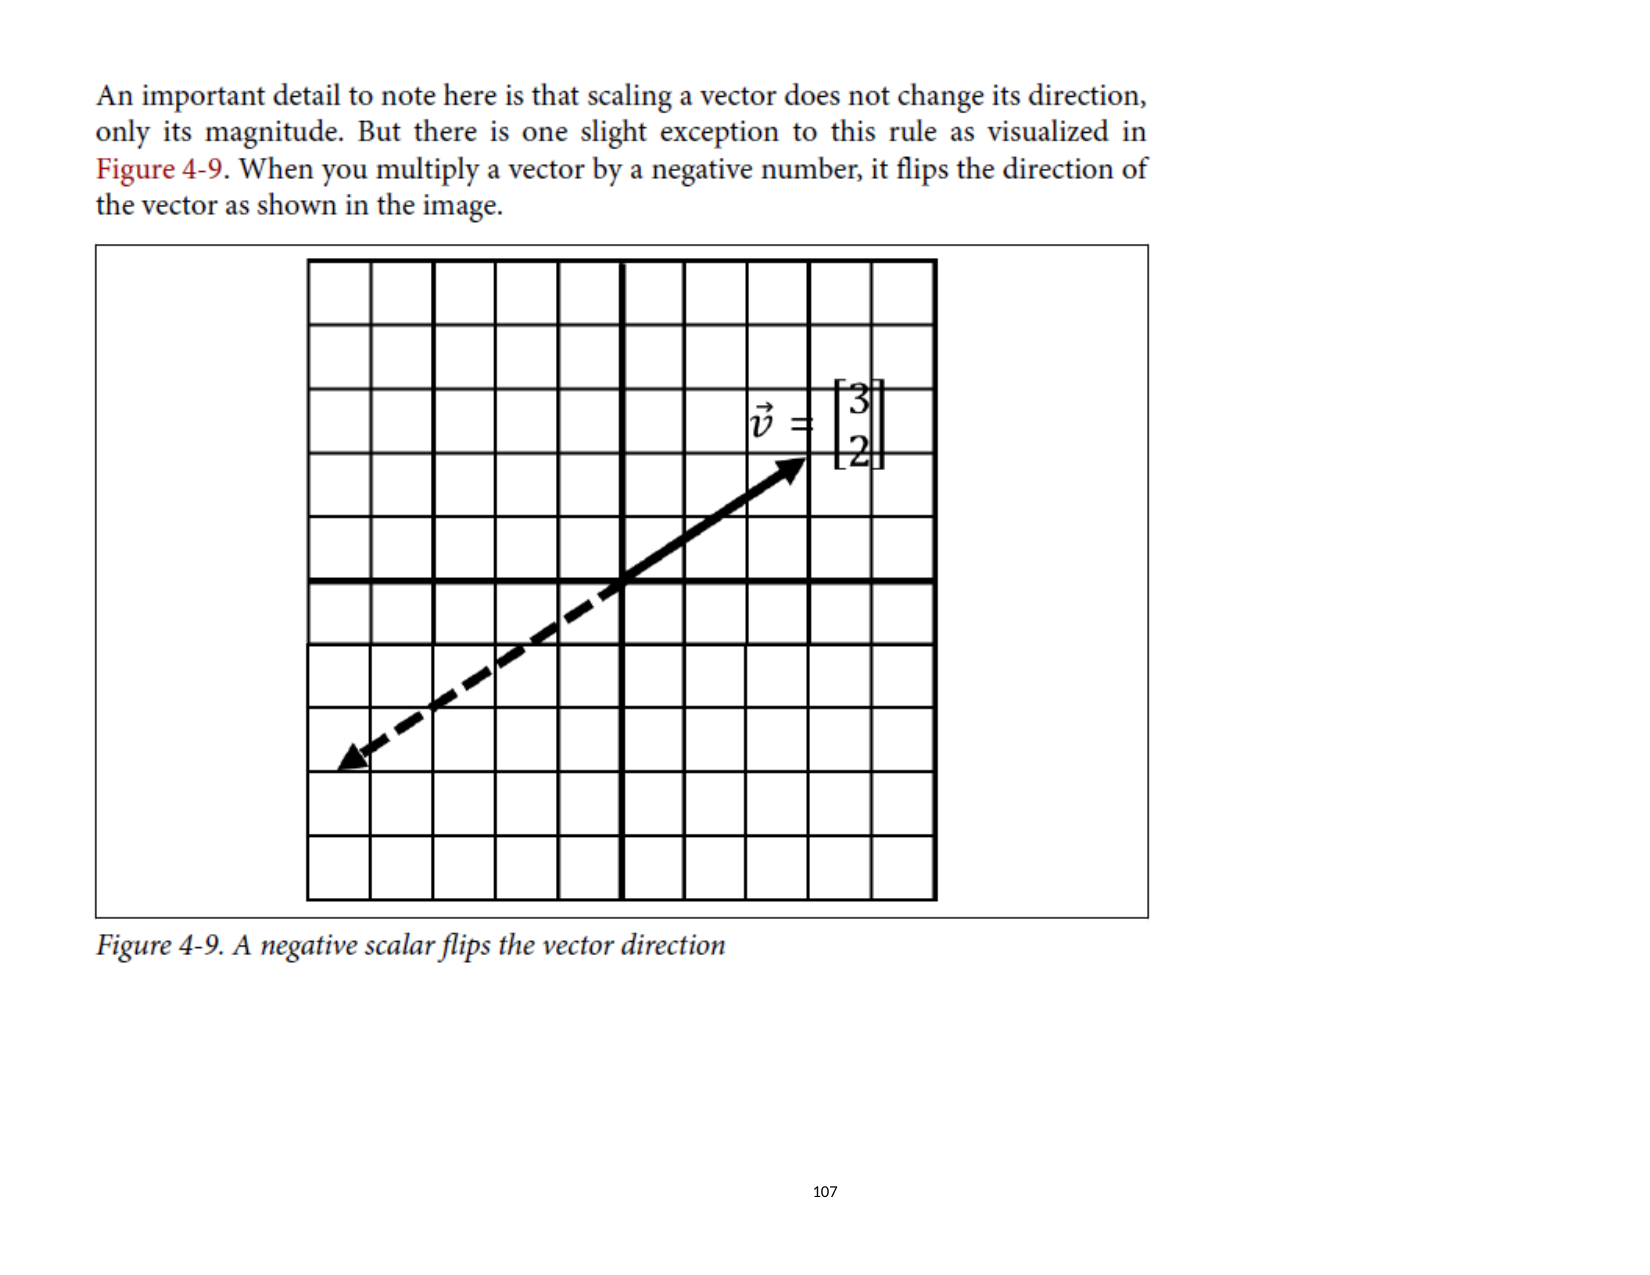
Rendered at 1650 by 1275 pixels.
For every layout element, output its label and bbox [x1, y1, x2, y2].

picture [75, 75, 1168, 980]
